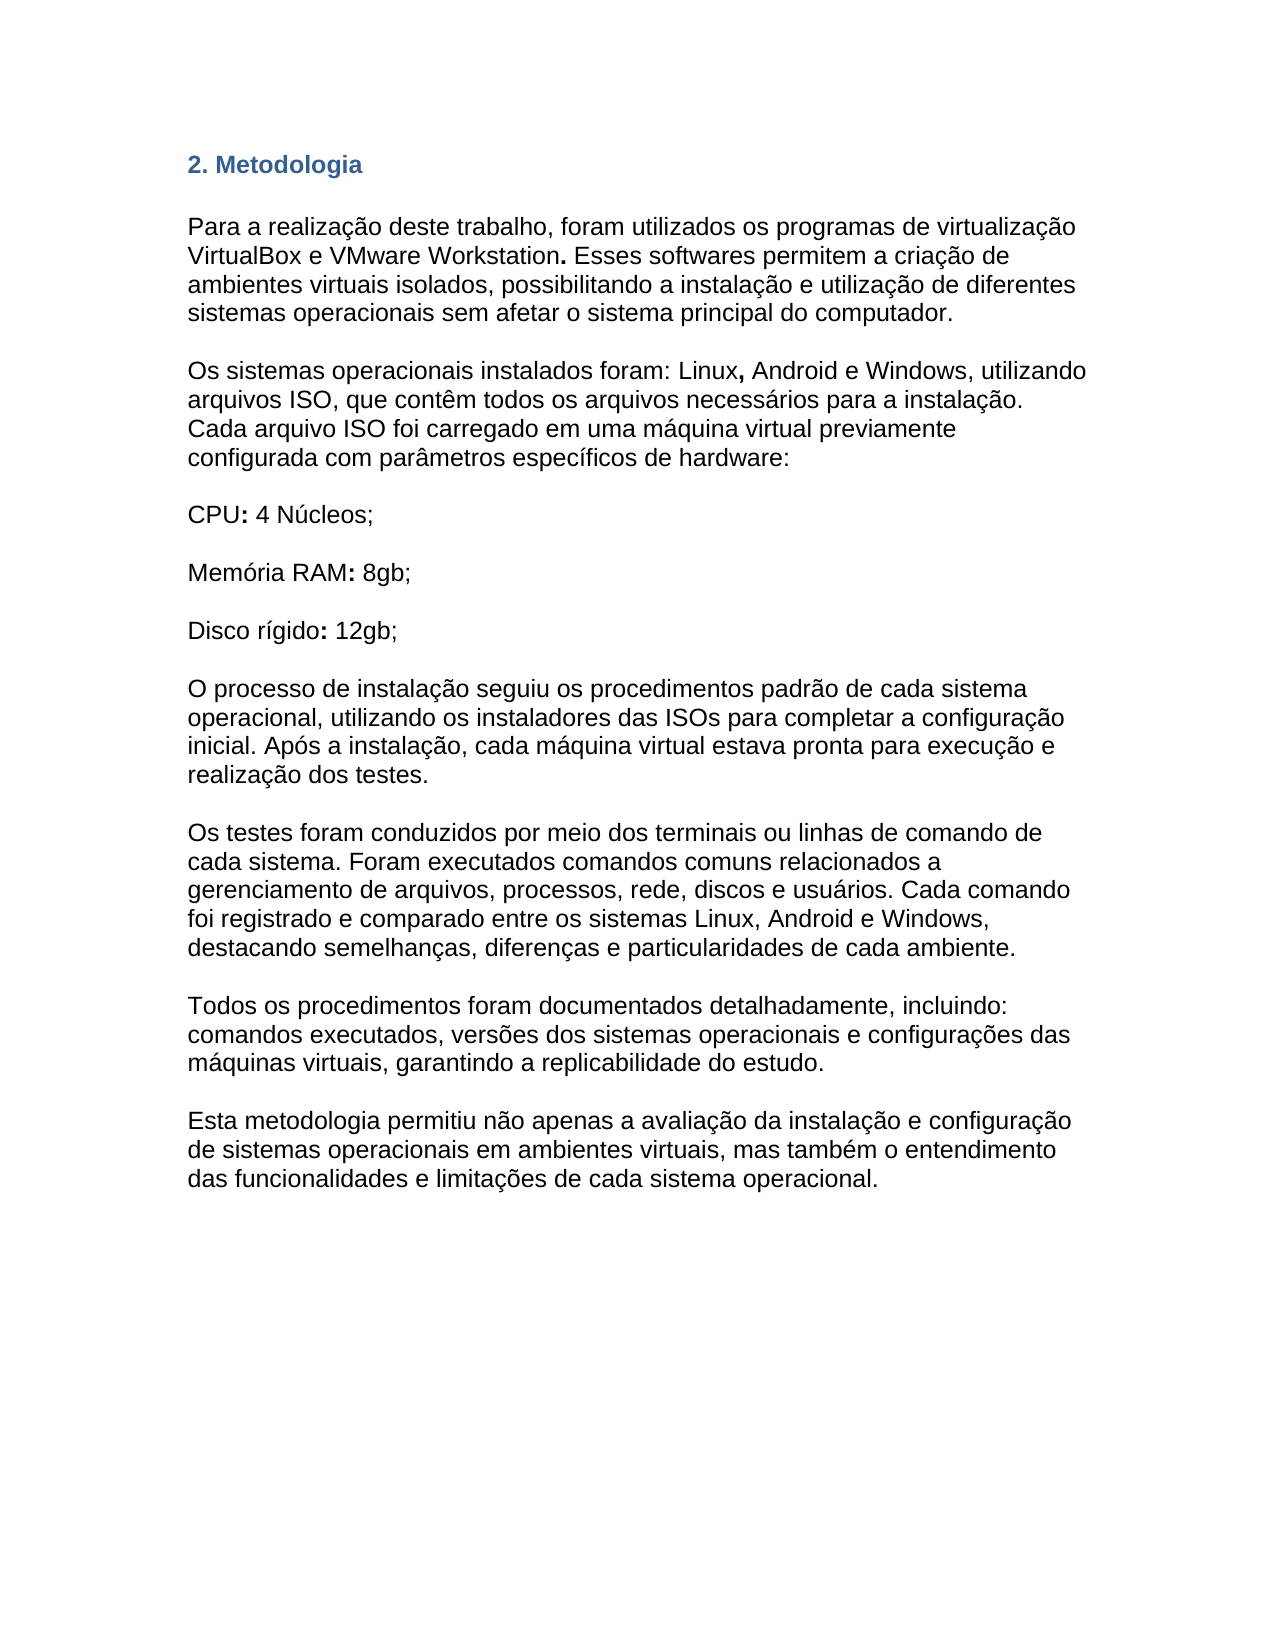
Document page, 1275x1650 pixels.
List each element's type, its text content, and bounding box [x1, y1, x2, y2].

text CPU: 4 Núcleos; [187, 501, 1087, 529]
text Os sistemas operacionais instalados foram: Linux, Android e Windows, utilizando arquivos ISO, que contêm todos os arquivos necessários para a instalação. Cada arquivo ISO foi carregado em uma máquina virtual previamente configurada com parâmetros específicos de hardware: [187, 356, 1087, 471]
subtitle 2. Metodologia [187, 150, 1087, 179]
text Os testes foram conduzidos por meio dos terminais ou linhas de comando de cada sistema. Foram executados comandos comuns relacionados a gerenciamento de arquivos, processos, rede, discos e usuários. Cada comando foi registrado e comparado entre os sistemas Linux, Android e Windows, destacando semelhanças, diferenças e particularidades de cada ambiente. [187, 818, 1087, 962]
text Memória RAM: 8gb; [187, 558, 1087, 587]
text Todos os procedimentos foram documentados detalhadamente, incluindo: comandos executados, versões dos sistemas operacionais e configurações das máquinas virtuais, garantindo a replicabilidade do estudo. [187, 991, 1087, 1077]
text Esta metodologia permitiu não apenas a avaliação da instalação e configuração de sistemas operacionais em ambientes virtuais, mas também o entendimento das funcionalidades e limitações de cada sistema operacional. [187, 1106, 1087, 1193]
text Para a realização deste trabalho, foram utilizados os programas de virtualização VirtualBox e VMware Workstation. Esses softwares permitem a criação de ambientes virtuais isolados, possibilitando a instalação e utilização de diferentes sistemas operacionais sem afetar o sistema principal do computador. [187, 212, 1087, 327]
text Disco rígido: 12gb; O processo de instalação seguiu os procedimentos padrão de cada sistema operacional, utilizando os instaladores das ISOs para completar a configuração inicial. Após a instalação, cada máquina virtual estava pronta para execução e realização dos testes. [187, 616, 1087, 789]
